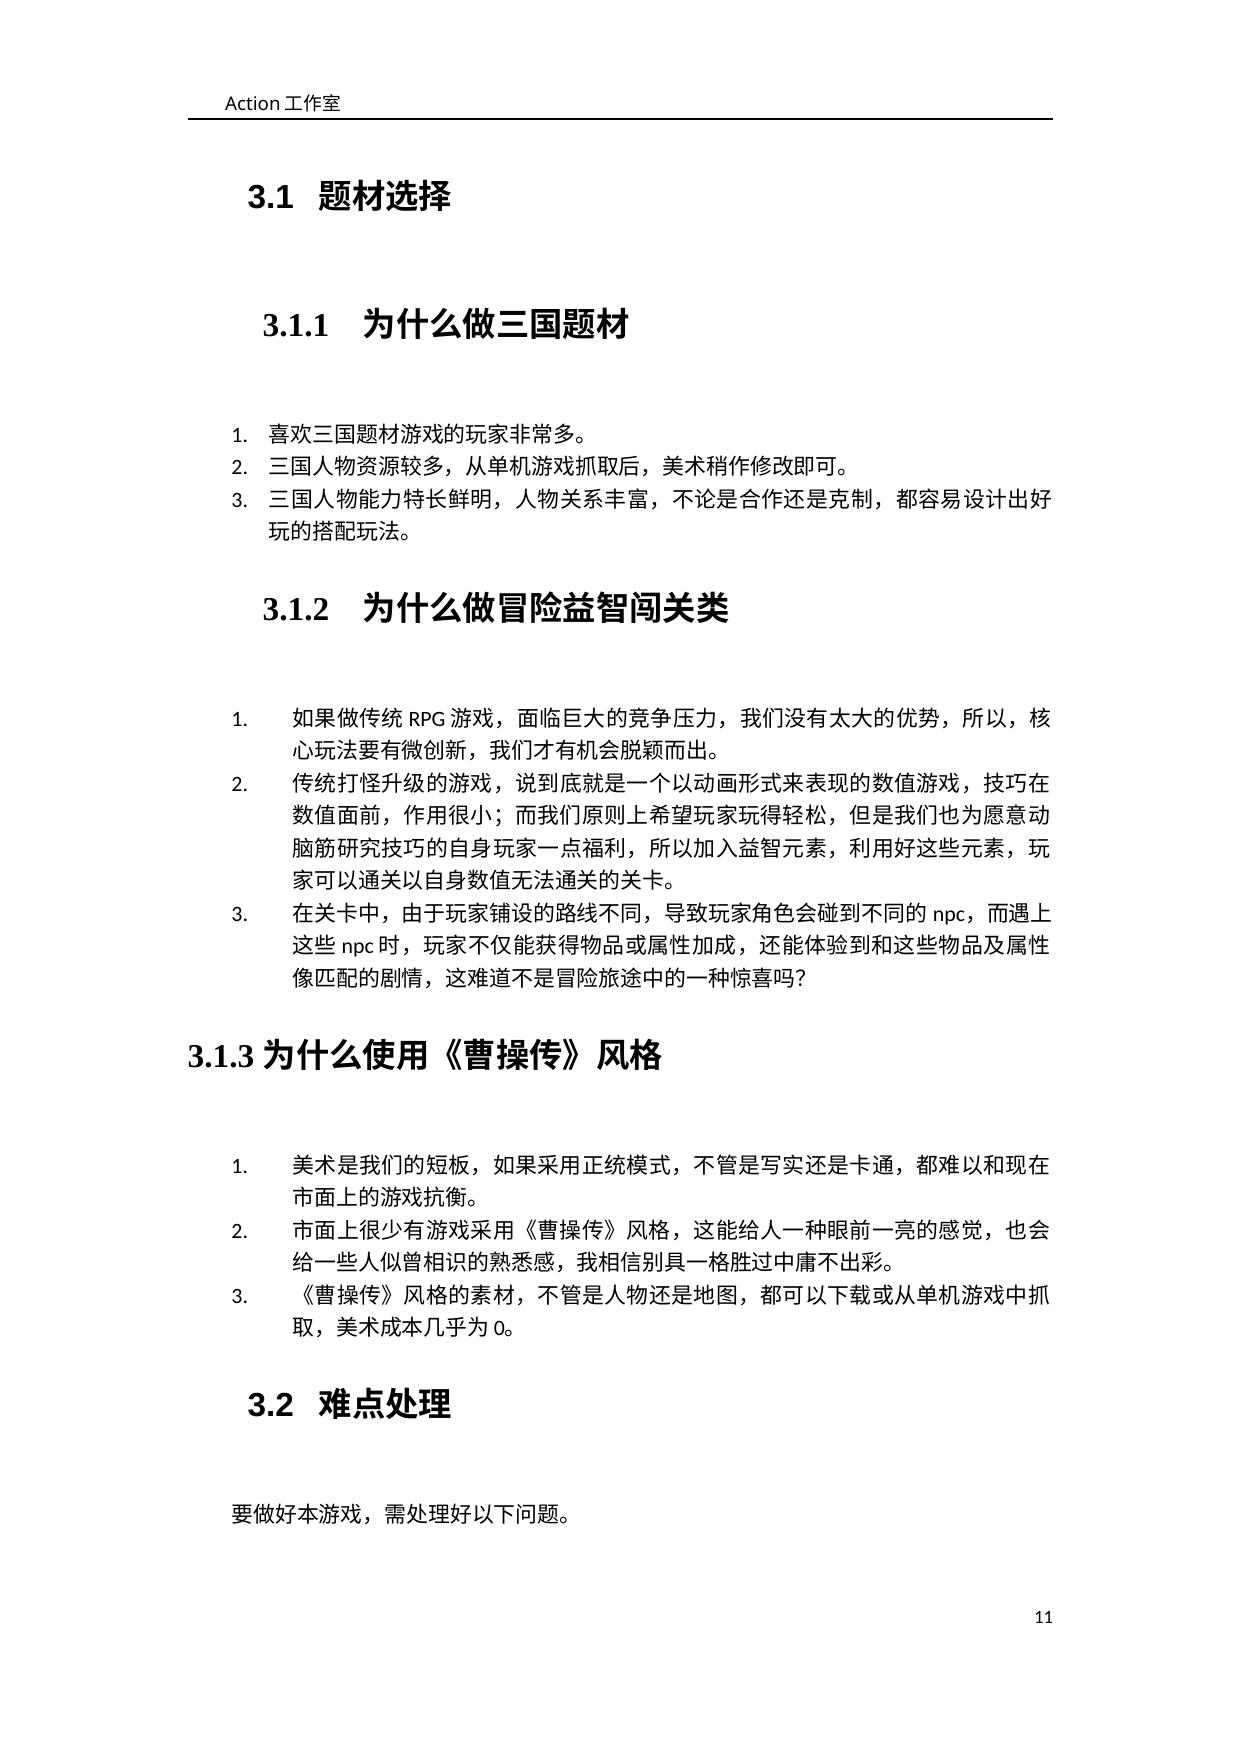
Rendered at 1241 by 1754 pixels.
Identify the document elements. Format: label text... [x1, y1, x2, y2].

subtitle 题材选择 [247, 162, 1053, 227]
list 喜欢三国题材游戏的玩家非常多。 [231, 416, 1053, 449]
list 在关卡中，由于玩家铺设的路线不同，导致玩家角色会碰到不同的npc，而遇上这些npc时，玩家不仅能获得物品或属性加成，还能体验到和这些物品及属性像匹配的剧情，这难道不是冒险旅途中的一种惊喜吗？ [231, 896, 1053, 993]
list 三国人物能力特长鲜明，人物关系丰富，不论是合作还是克制，都容易设计出好玩的搭配玩法。 [231, 481, 1053, 546]
list 如果做传统RPG游戏，面临巨大的竞争压力，我们没有太大的优势，所以，核心玩法要有微创新，我们才有机会脱颖而出。 [231, 701, 1053, 766]
list 三国人物资源较多，从单机游戏抓取后，美术稍作修改即可。 [231, 449, 1053, 481]
list 美术是我们的短板，如果采用正统模式，不管是写实还是卡通，都难以和现在市面上的游戏抗衡。 [231, 1147, 1053, 1212]
subtitle 为什么使用《曹操传》风格 [187, 1020, 1053, 1085]
list 市面上很少有游戏采用《曹操传》风格，这能给人一种眼前一亮的感觉，也会给一些人似曾相识的熟悉感，我相信别具一格胜过中庸不出彩。 [231, 1212, 1053, 1277]
subtitle 为什么做冒险益智闯关类 [262, 573, 1053, 638]
list 传统打怪升级的游戏，说到底就是一个以动画形式来表现的数值游戏，技巧在数值面前，作用很小；而我们原则上希望玩家玩得轻松，但是我们也为愿意动脑筋研究技巧的自身玩家一点福利，所以加入益智元素，利用好这些元素，玩家可以通关以自身数值无法通关的关卡。 [231, 766, 1053, 896]
list 《曹操传》风格的素材，不管是人物还是地图，都可以下载或从单机游戏中抓取，美术成本几乎为0。 [231, 1277, 1053, 1342]
subtitle 难点处理 [247, 1369, 1053, 1434]
subtitle 为什么做三国题材 [262, 289, 1053, 354]
text 要做好本游戏，需处理好以下问题。 [187, 1497, 1053, 1529]
